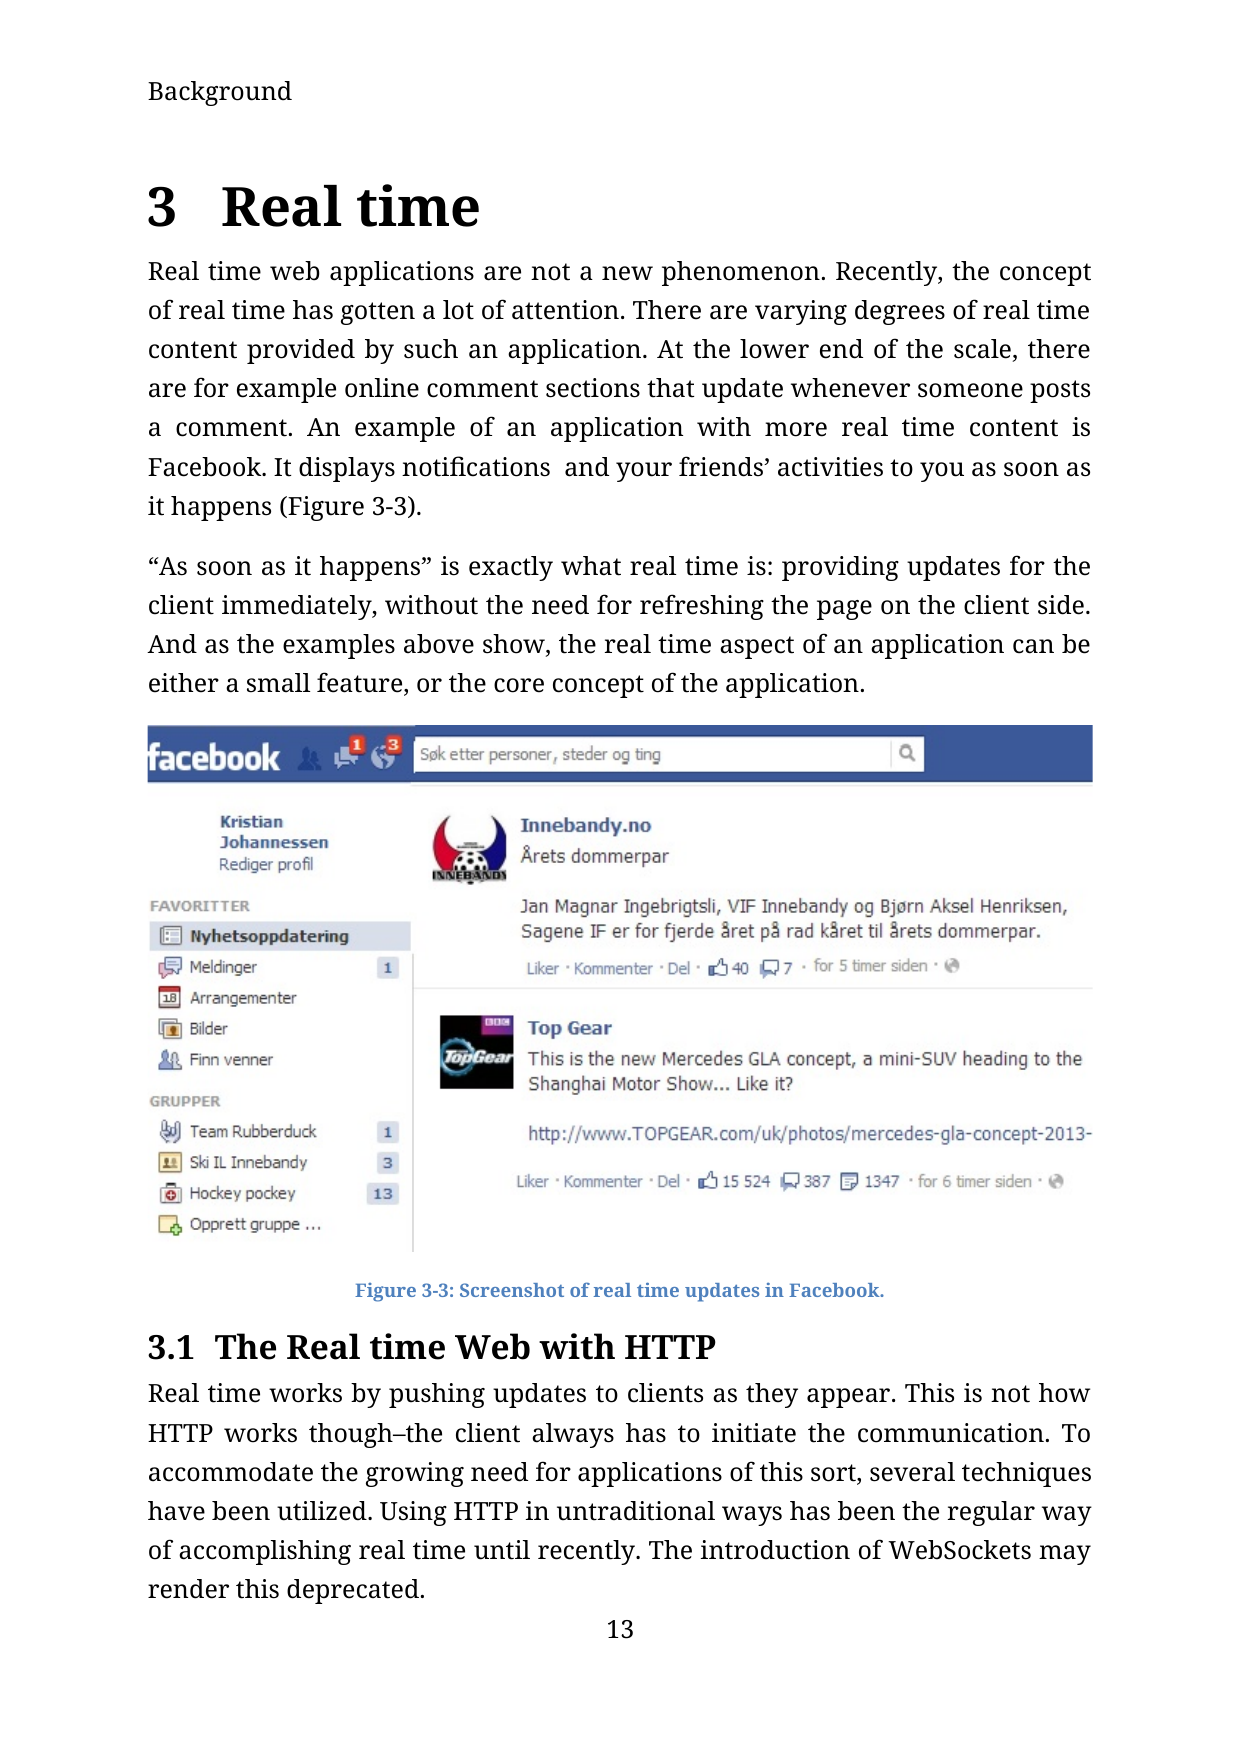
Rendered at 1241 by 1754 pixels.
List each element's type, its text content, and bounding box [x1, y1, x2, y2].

subtitle Real time [148, 168, 1092, 242]
text “As soon as it happens” is exactly what real time is: providing updates for the client immediately, without the need for refreshing the page on the client side. And as the examples above show, the real time aspect of an application can be either a small feature, or the core concept of the application. [148, 548, 1092, 700]
subtitle The Real time Web with HTTP [148, 1324, 1092, 1369]
picture [147, 725, 1093, 1252]
text Real time works by pushing updates to clients as they appear. This is not how HTTP works though–the client always has to initiate the communication. To accommodate the growing need for applications of this sort, several techniques have been utilized. Using HTTP in untraditional ways has been the regular way of accomplishing real time until recently. The introduction of WebSockets may render this deprecated. [148, 1376, 1092, 1606]
